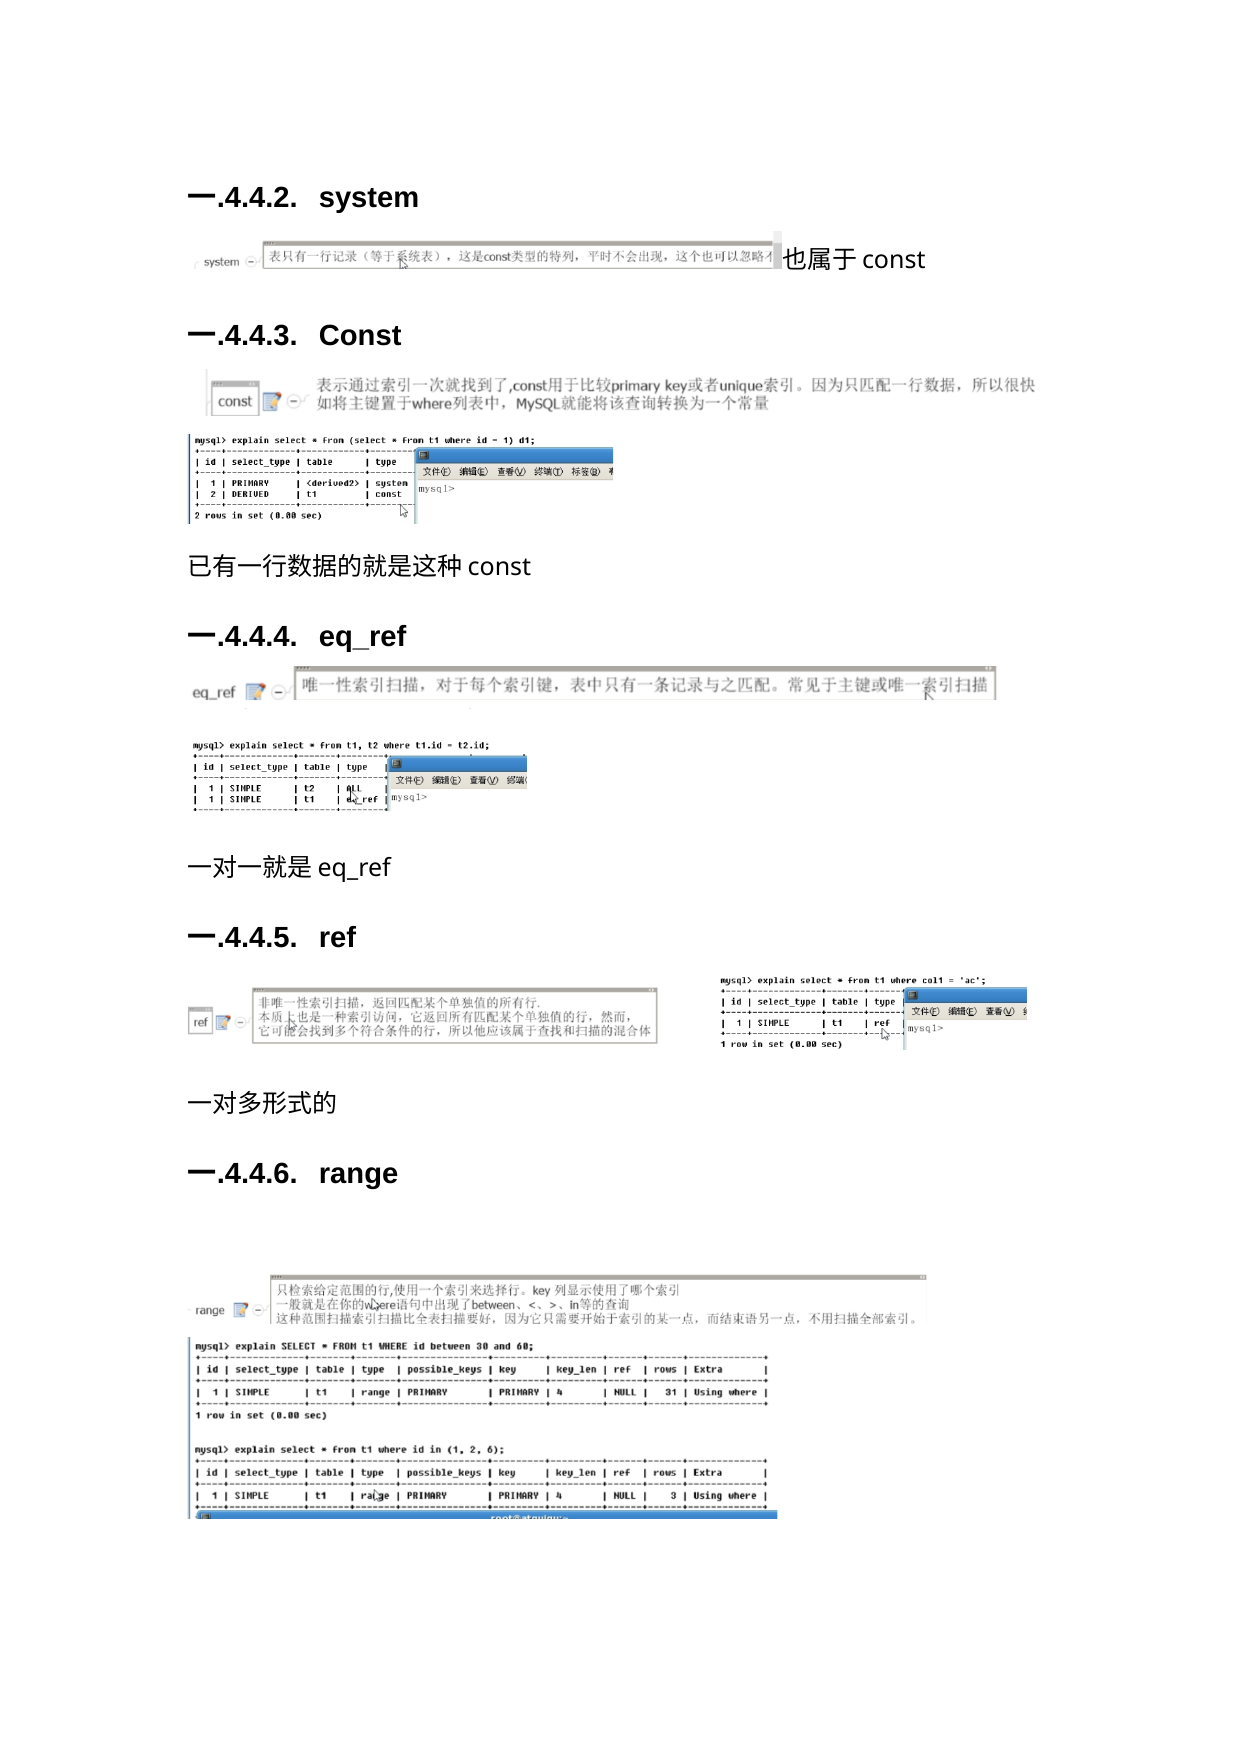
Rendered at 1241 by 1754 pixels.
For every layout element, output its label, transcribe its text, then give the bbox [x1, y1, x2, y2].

text 一对多形式的 [187, 1069, 1053, 1134]
picture [187, 434, 614, 524]
text 一对一就是eq_ref [187, 833, 1053, 898]
text 已有一行数据的就是这种const [187, 532, 1053, 597]
picture [187, 1272, 927, 1324]
picture [187, 738, 527, 811]
picture [187, 231, 782, 269]
picture [187, 971, 1027, 1050]
subtitle system [187, 162, 1053, 227]
picture [196, 369, 1053, 416]
picture [187, 1337, 778, 1519]
subtitle range [187, 1138, 1053, 1203]
picture [187, 666, 1043, 709]
subtitle ref [187, 902, 1053, 967]
subtitle Const [187, 300, 1053, 365]
